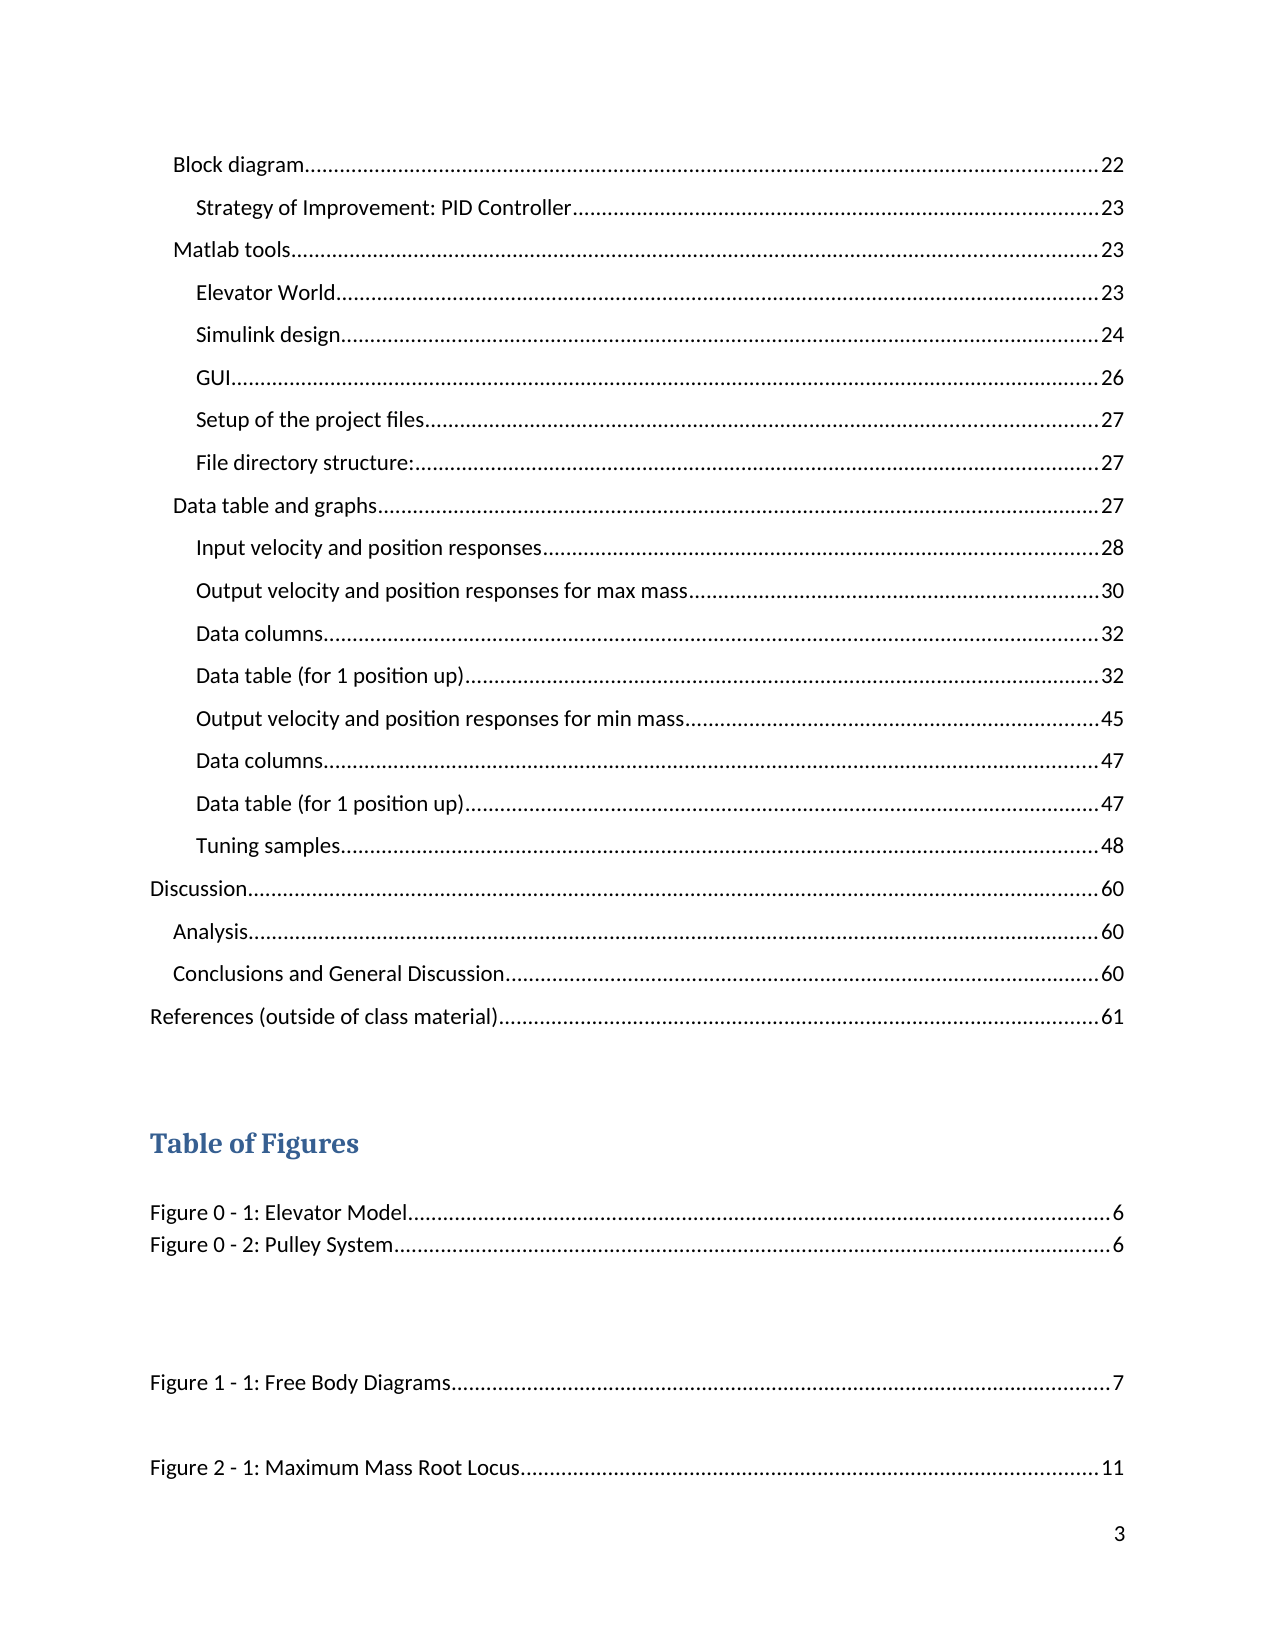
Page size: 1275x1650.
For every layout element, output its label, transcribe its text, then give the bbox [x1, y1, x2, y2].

text Figure 1 - 1: Free Body Diagrams 7 [150, 1368, 1125, 1396]
text Figure 2 - 1: Maximum Mass Root Locus 11 [150, 1453, 1125, 1481]
subtitle Table of Figures [150, 1127, 1125, 1160]
text Figure 0 - 2: Pulley System 6 [150, 1230, 1125, 1258]
text Figure 0 - 1: Elevator Model 6 [150, 1198, 1125, 1226]
